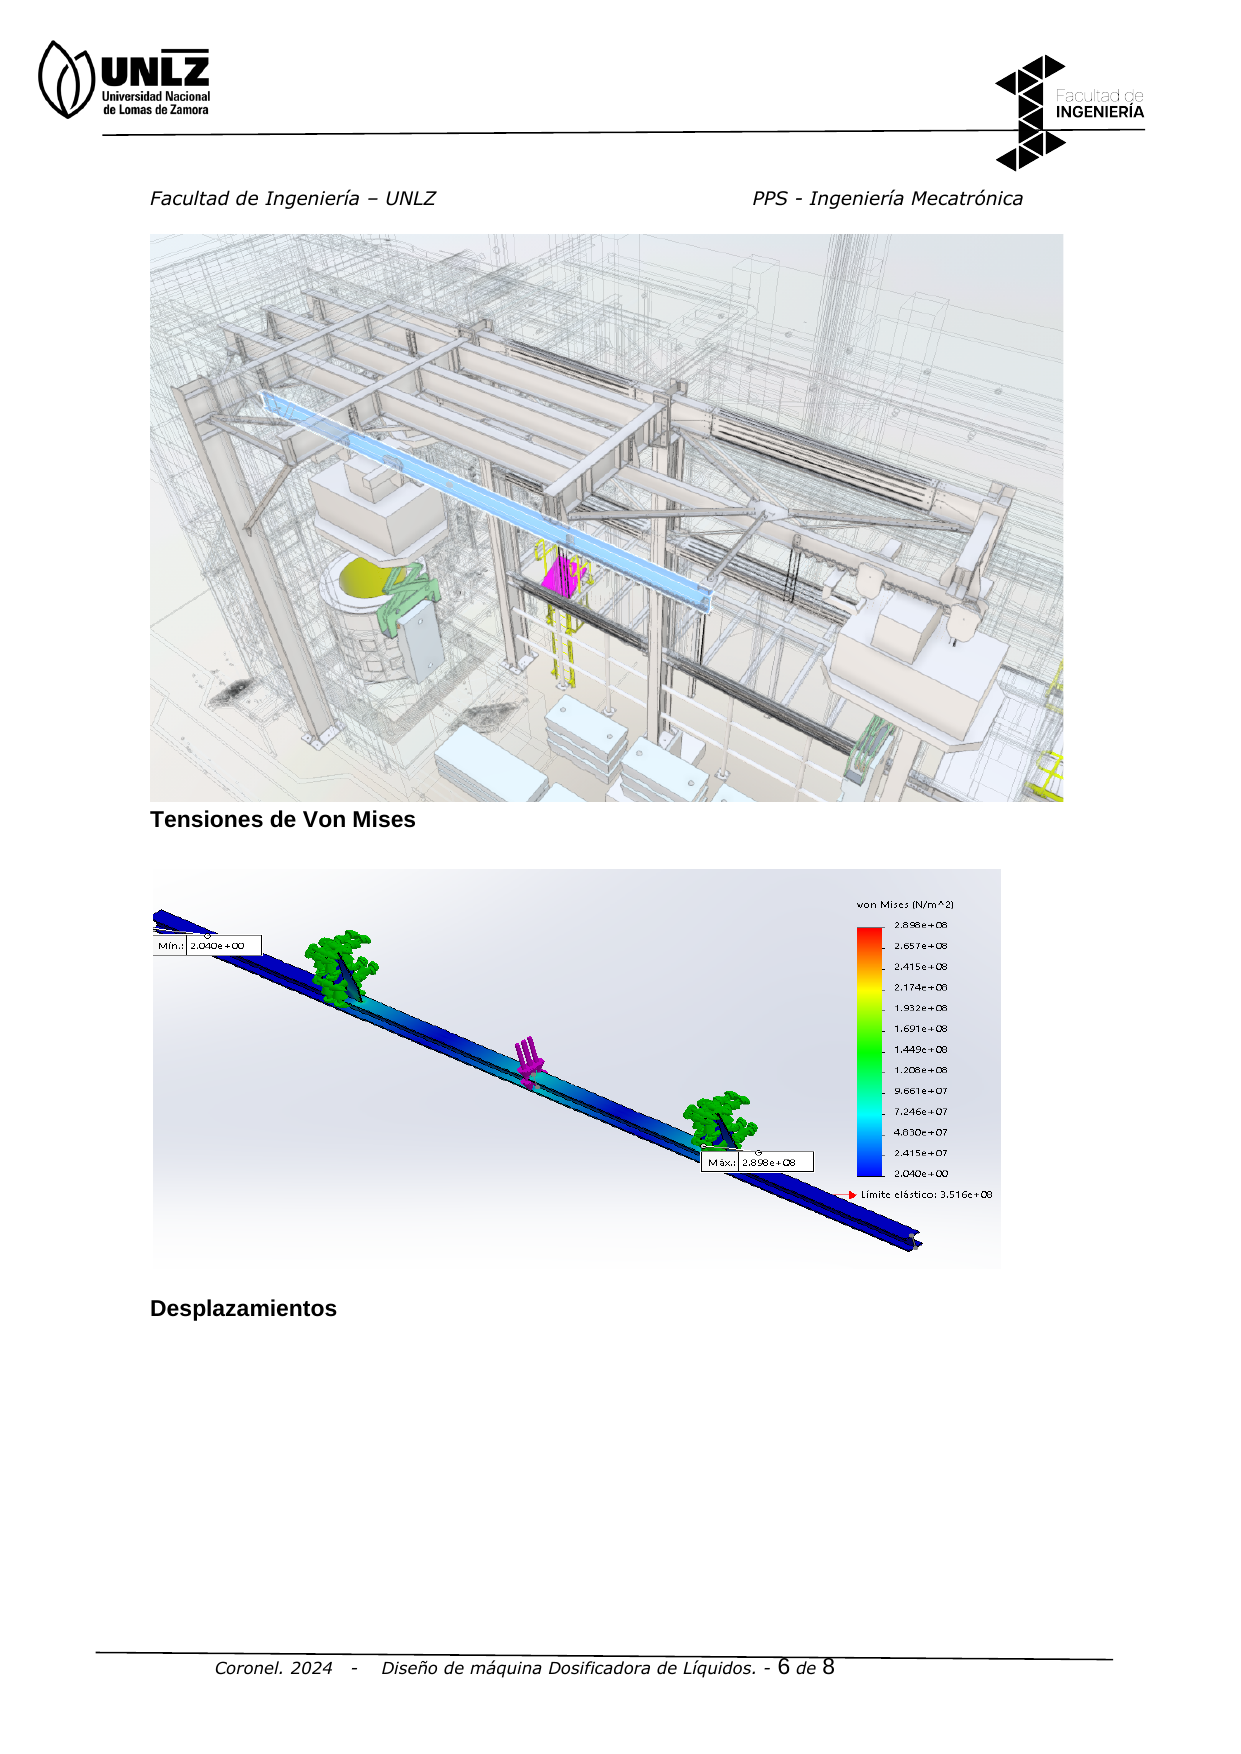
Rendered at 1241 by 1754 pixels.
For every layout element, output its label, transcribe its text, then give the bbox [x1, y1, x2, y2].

picture [153, 869, 1001, 1269]
picture [970, 18, 1160, 208]
picture [150, 234, 1064, 802]
picture [29, 23, 218, 136]
text Tensiones de Von Mises [150, 806, 1090, 832]
